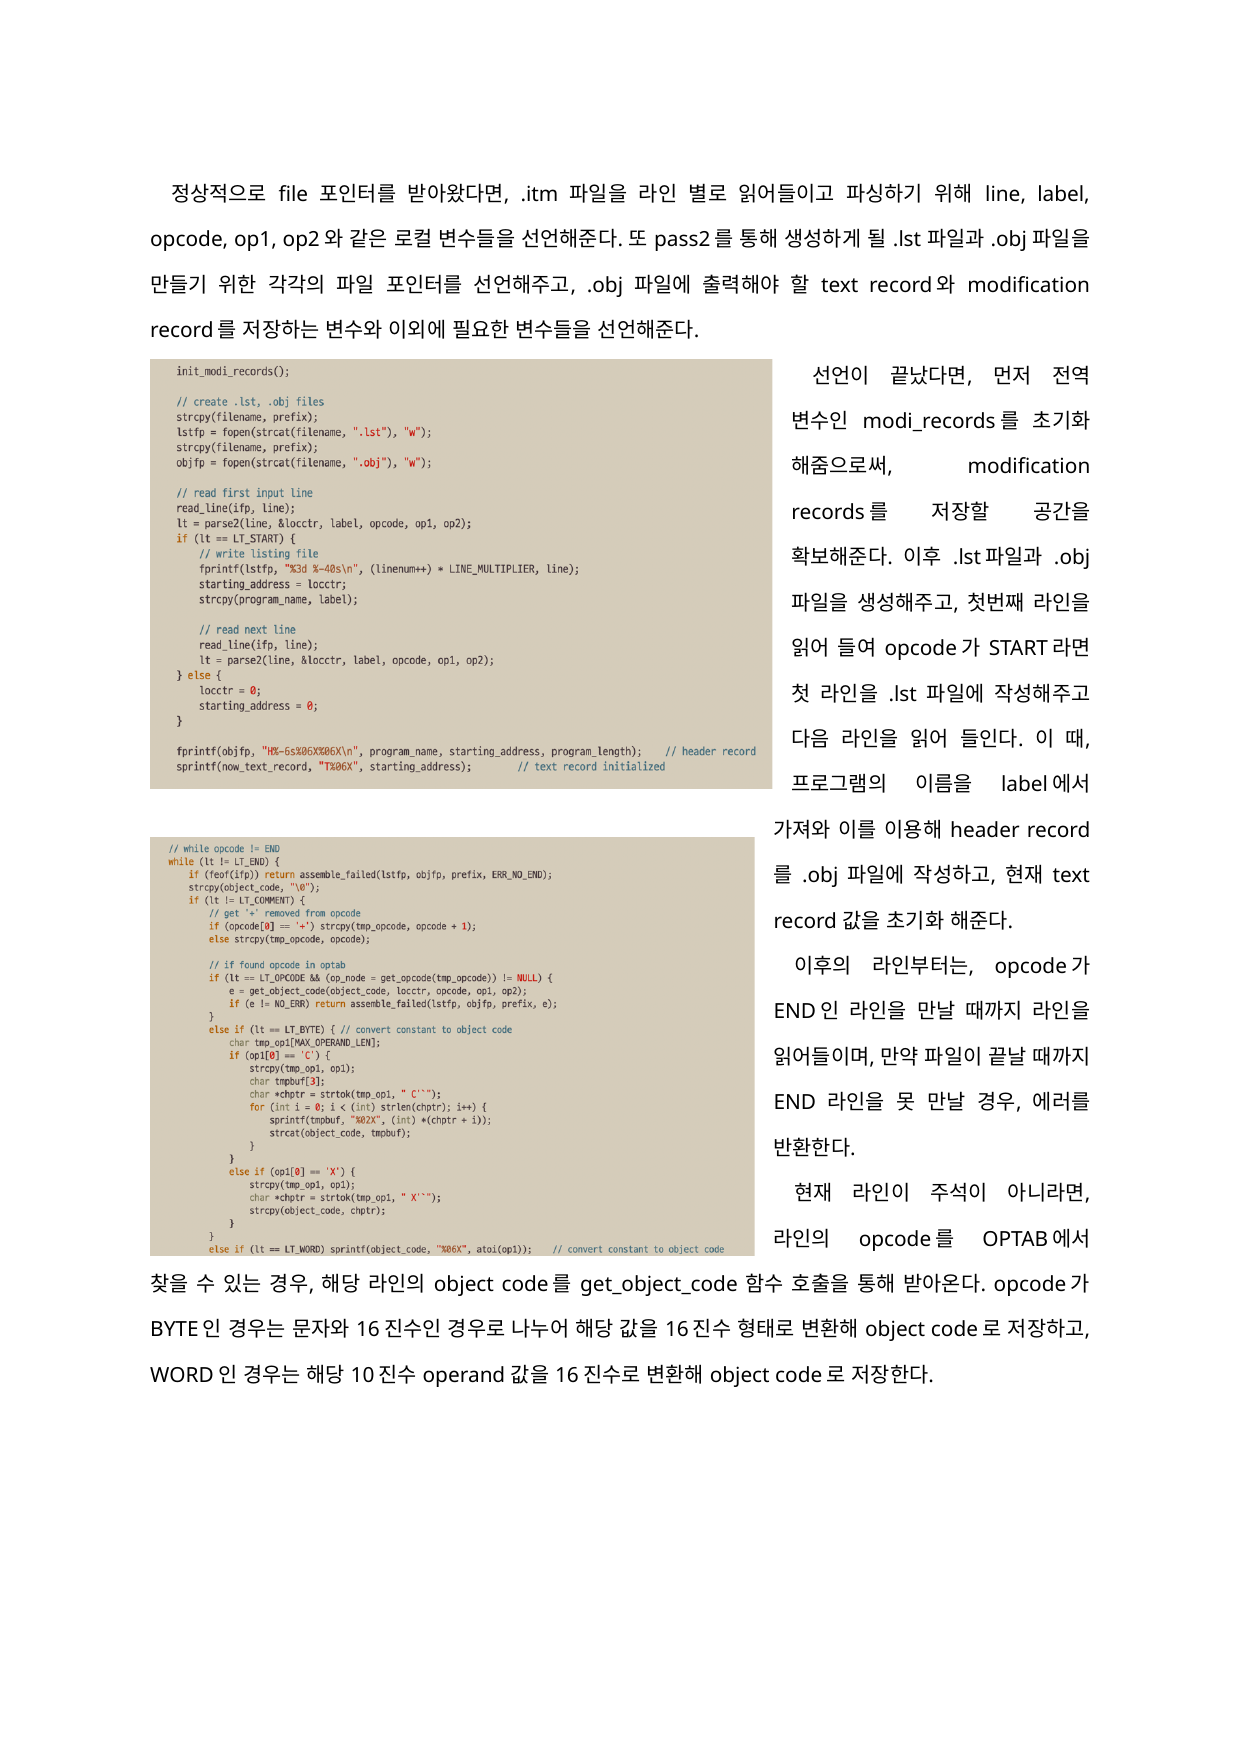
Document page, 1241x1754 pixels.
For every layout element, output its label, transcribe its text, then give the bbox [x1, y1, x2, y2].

text 이후의 라인부터는, opcode가 END인 라인을 만날 때까지 라인을 읽어들이며, 만약 파일이 끝날 때까지 END 라인을 못 만날 경우, 에러를 반환한다. [755, 949, 1090, 1161]
picture [150, 359, 773, 789]
text 정상적으로 file 포인터를 받아왔다면, .itm 파일을 라인 별로 읽어들이고 파싱하기 위해 line, label, opcode, op1, op2와 같은 로컬 변수들을 선언해준다. 또 pass2를 통해 생성하게 될 .lst 파일과 .obj 파일을 만들기 위한 각각의 파일 포인터를 선언해주고, .obj 파일에 출력해야 할 text record와 modification record를 저장하는 변수와 이외에 필요한 변수들을 선언해준다. [150, 177, 1090, 344]
picture [150, 837, 755, 1256]
text 현재 라인이 주석이 아니라면, 라인의 opcode를 OPTAB에서 찾을 수 있는 경우, 해당 라인의 object code를 get_object_code 함수 호출을 통해 받아온다. opcode가 BYTE인 경우는 문자와 16진수인 경우로 나누어 해당 값을 16진수 형태로 변환해 object code로 저장하고, WORD인 경우는 해당 10진수 operand 값을 16진수로 변환해 object code로 저장한다. [150, 1176, 1090, 1388]
